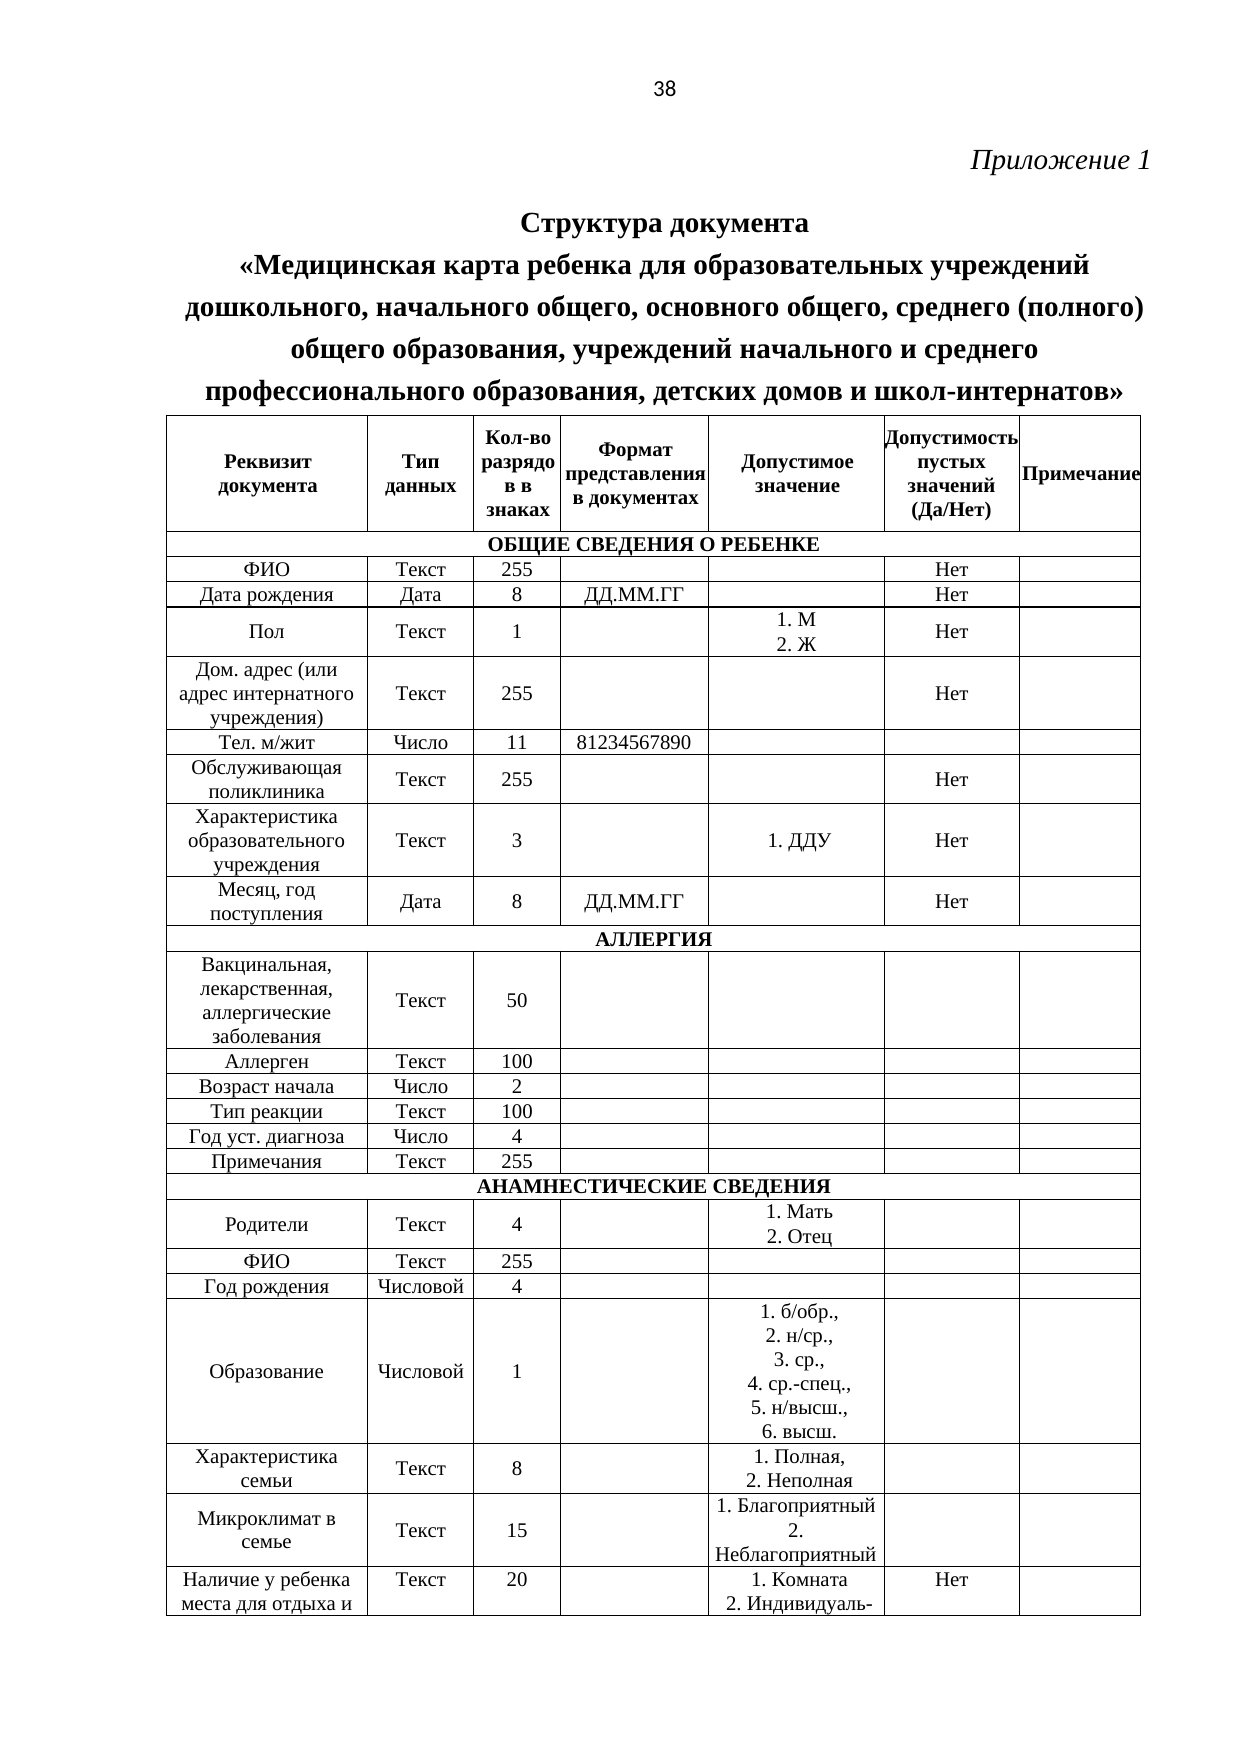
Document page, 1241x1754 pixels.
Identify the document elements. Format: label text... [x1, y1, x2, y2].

table_cell [561, 1444, 708, 1492]
table_cell 255 [474, 657, 560, 729]
table_cell [709, 1249, 884, 1273]
table_cell [561, 1124, 708, 1148]
table_cell Нет [885, 608, 1019, 656]
table_cell [561, 1049, 708, 1073]
table_cell [709, 755, 884, 803]
table_cell 255 [474, 755, 560, 803]
table_cell 255 [474, 1249, 560, 1273]
table_cell [885, 1149, 1019, 1173]
table_cell [1020, 1444, 1140, 1492]
table_cell [561, 1299, 708, 1443]
table_cell Характеристика семьи [167, 1444, 367, 1492]
table_cell [709, 1149, 884, 1173]
table_cell [1020, 608, 1140, 656]
table_cell [885, 1099, 1019, 1123]
table_cell Дата [368, 877, 473, 925]
table_cell Год уст. диагноза [167, 1124, 367, 1148]
table_cell 1. ДДУ [709, 804, 884, 876]
table_cell 1 [474, 608, 560, 656]
table_cell [1020, 1124, 1140, 1148]
table_cell [1020, 804, 1140, 876]
table_cell АЛЛЕРГИЯ [167, 926, 1140, 951]
table_cell Образование [167, 1299, 367, 1443]
table_cell [709, 557, 884, 581]
table_cell [885, 1200, 1019, 1248]
table_cell [1020, 557, 1140, 581]
table_cell 8 [474, 1444, 560, 1492]
table_cell Текст [368, 657, 473, 729]
table_cell Текст [368, 1444, 473, 1492]
table_cell [561, 1274, 708, 1298]
table_cell [885, 952, 1019, 1048]
table_cell [561, 1074, 708, 1098]
table_cell [885, 1049, 1019, 1073]
table_cell ФИО [167, 1249, 367, 1273]
table_cell [709, 1074, 884, 1098]
text «Медицинская карта ребенка для образовательных учреждений дошкольного, начального общего, основного общего, среднего (полного) общего образования, учреждений начального и среднего профессионального образования, детских домов и школ-интернатов» [177, 247, 1152, 406]
table_cell [561, 557, 708, 581]
table_cell 11 [474, 730, 560, 754]
table_cell [709, 582, 884, 606]
table_cell Тип реакции [167, 1099, 367, 1123]
table_cell Вакцинальная, лекарственная, аллергические заболевания [167, 952, 367, 1048]
text Структура документа [177, 205, 1152, 239]
table_cell [1020, 877, 1140, 925]
table_cell Дата рождения [167, 582, 367, 606]
table_cell [885, 1299, 1019, 1443]
table_cell Аллерген [167, 1049, 367, 1073]
subtitle Приложение 1 [177, 142, 1152, 176]
table_cell [885, 1494, 1019, 1566]
table_cell Нет [885, 755, 1019, 803]
table_cell [885, 730, 1019, 754]
table_cell Числовой [368, 1274, 473, 1298]
table_cell [885, 1274, 1019, 1298]
table_cell [1020, 657, 1140, 729]
table_cell 1. Комната 2. Индивидуаль-ный стол 3. Нет [709, 1567, 884, 1615]
table_cell [709, 730, 884, 754]
table_cell [1020, 1274, 1140, 1298]
table_header Допустимое значение [709, 416, 884, 531]
table_cell [1020, 1099, 1140, 1123]
table_cell Дом. адрес (или адрес интернатного учреждения) [167, 657, 367, 729]
table_cell [561, 608, 708, 656]
table_cell [1020, 1074, 1140, 1098]
table_cell Дата [368, 582, 473, 606]
table_cell [1020, 1200, 1140, 1248]
table_cell Обслуживающая поликлиника [167, 755, 367, 803]
table_cell 1. б/обр., 2. н/ср., 3. ср., 4. ср.-спец., 5. н/высш., 6. высш. [709, 1299, 884, 1443]
table_cell Нет [885, 657, 1019, 729]
table_cell [561, 1249, 708, 1273]
table_cell Тел. м/жит [167, 730, 367, 754]
table_cell 100 [474, 1049, 560, 1073]
table_cell ДД.ММ.ГГ [561, 877, 708, 925]
table_header Примечание [1020, 416, 1140, 531]
table_cell 1. Благоприятный 2. Неблагоприятный [709, 1494, 884, 1566]
table_cell [885, 1249, 1019, 1273]
table_cell [1020, 1149, 1140, 1173]
table_cell 4 [474, 1200, 560, 1248]
table_cell Нет [885, 877, 1019, 925]
table_cell 15 [474, 1494, 560, 1566]
table_cell Число [368, 1074, 473, 1098]
table_cell 1 [474, 1299, 560, 1443]
table_cell [1020, 1494, 1140, 1566]
table_cell ОБЩИЕ СВЕДЕНИЯ О РЕБЕНКЕ [167, 532, 1140, 556]
table_cell [885, 1074, 1019, 1098]
table_cell [709, 952, 884, 1048]
table_header Реквизит документа [167, 416, 367, 531]
table_cell ДД.ММ.ГГ [561, 582, 708, 606]
table_cell Нет [885, 804, 1019, 876]
table_cell АНАМНЕСТИЧЕСКИЕ СВЕДЕНИЯ [167, 1174, 1140, 1198]
table_cell Микроклимат в семье [167, 1494, 367, 1566]
table_cell Число [368, 1124, 473, 1148]
table_cell [1020, 1249, 1140, 1273]
table_cell 20 [474, 1567, 560, 1615]
table_cell [561, 1149, 708, 1173]
table_cell Текст [368, 557, 473, 581]
table_cell Текст [368, 1099, 473, 1123]
table_cell Возраст начала [167, 1074, 367, 1098]
table_cell [1020, 952, 1140, 1048]
table_cell 100 [474, 1099, 560, 1123]
table_cell Текст [368, 1149, 473, 1173]
table_cell 3 [474, 804, 560, 876]
table_cell Текст [368, 804, 473, 876]
table_cell Текст [368, 608, 473, 656]
table_cell 1. Мать 2. Отец [709, 1200, 884, 1248]
table_cell Год рождения [167, 1274, 367, 1298]
table_cell [1020, 1049, 1140, 1073]
table_cell [561, 804, 708, 876]
table_header Тип данных [368, 416, 473, 531]
table_cell 50 [474, 952, 560, 1048]
table_cell Характеристика образовательного учреждения [167, 804, 367, 876]
table_cell [561, 952, 708, 1048]
table_cell Наличие у ребенка места для отдыха и занятий [167, 1567, 367, 1615]
table_cell 81234567890 [561, 730, 708, 754]
table_cell 8 [474, 582, 560, 606]
table_cell Текст [368, 1494, 473, 1566]
table_cell Текст [368, 1049, 473, 1073]
table_header Допустимость пустых значений (Да/Нет) [885, 416, 1019, 531]
table_cell [709, 1049, 884, 1073]
table_cell Месяц, год поступления [167, 877, 367, 925]
table_cell [561, 755, 708, 803]
table_cell Родители [167, 1200, 367, 1248]
table_cell Нет [885, 557, 1019, 581]
table_cell 4 [474, 1274, 560, 1298]
table_cell [561, 1099, 708, 1123]
table_cell 255 [474, 557, 560, 581]
table_cell Текст [368, 1249, 473, 1273]
table_cell 1. М 2. Ж [709, 608, 884, 656]
table_cell [561, 657, 708, 729]
table_header Формат представления в документах [561, 416, 708, 531]
table_header Кол-во разрядов в знаках [474, 416, 560, 531]
table_cell 8 [474, 877, 560, 925]
table_cell [561, 1494, 708, 1566]
table_cell Текст [368, 952, 473, 1048]
table_cell [885, 1124, 1019, 1148]
table_cell 255 [474, 1149, 560, 1173]
table_cell [885, 1444, 1019, 1492]
table_cell 2 [474, 1074, 560, 1098]
table_cell [1020, 730, 1140, 754]
table_cell Текст [368, 1567, 473, 1615]
table_cell Текст [368, 755, 473, 803]
table_cell [709, 1124, 884, 1148]
table_cell Числовой [368, 1299, 473, 1443]
table_cell Примечания [167, 1149, 367, 1173]
table_cell [709, 877, 884, 925]
table_cell [709, 1099, 884, 1123]
table_cell [1020, 755, 1140, 803]
table_cell [709, 657, 884, 729]
table_cell 4 [474, 1124, 560, 1148]
table_cell [561, 1200, 708, 1248]
table_cell 1. Полная, 2. Неполная [709, 1444, 884, 1492]
table_cell Нет [885, 1567, 1019, 1615]
table_cell ФИО [167, 557, 367, 581]
table_cell [1020, 1299, 1140, 1443]
table_cell Число [368, 730, 473, 754]
table_cell [1020, 582, 1140, 606]
table_cell Нет [885, 582, 1019, 606]
table_cell [1020, 1567, 1140, 1615]
table_cell [561, 1567, 708, 1615]
table_cell Текст [368, 1200, 473, 1248]
table_cell Пол [167, 608, 367, 656]
table_cell [709, 1274, 884, 1298]
